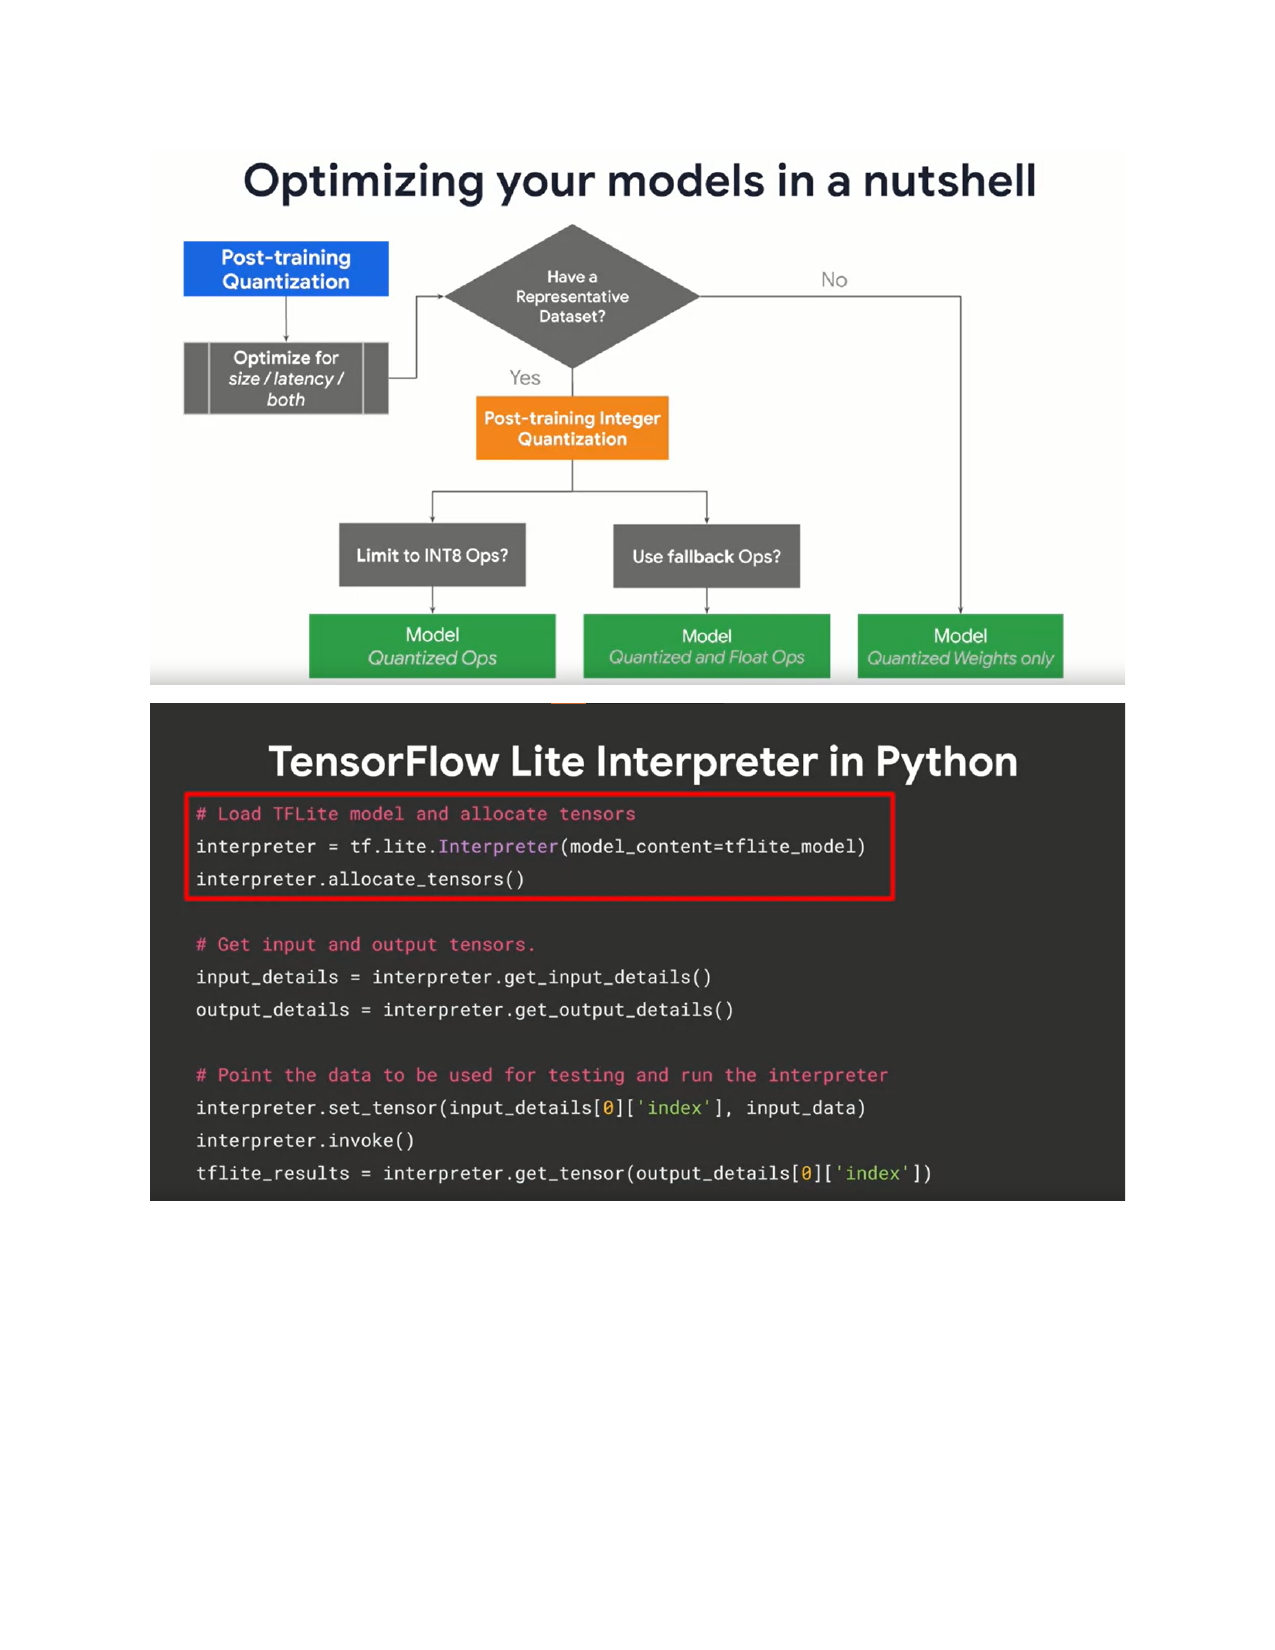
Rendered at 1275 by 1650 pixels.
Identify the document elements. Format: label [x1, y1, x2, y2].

picture [150, 703, 1125, 1201]
picture [150, 150, 1125, 685]
